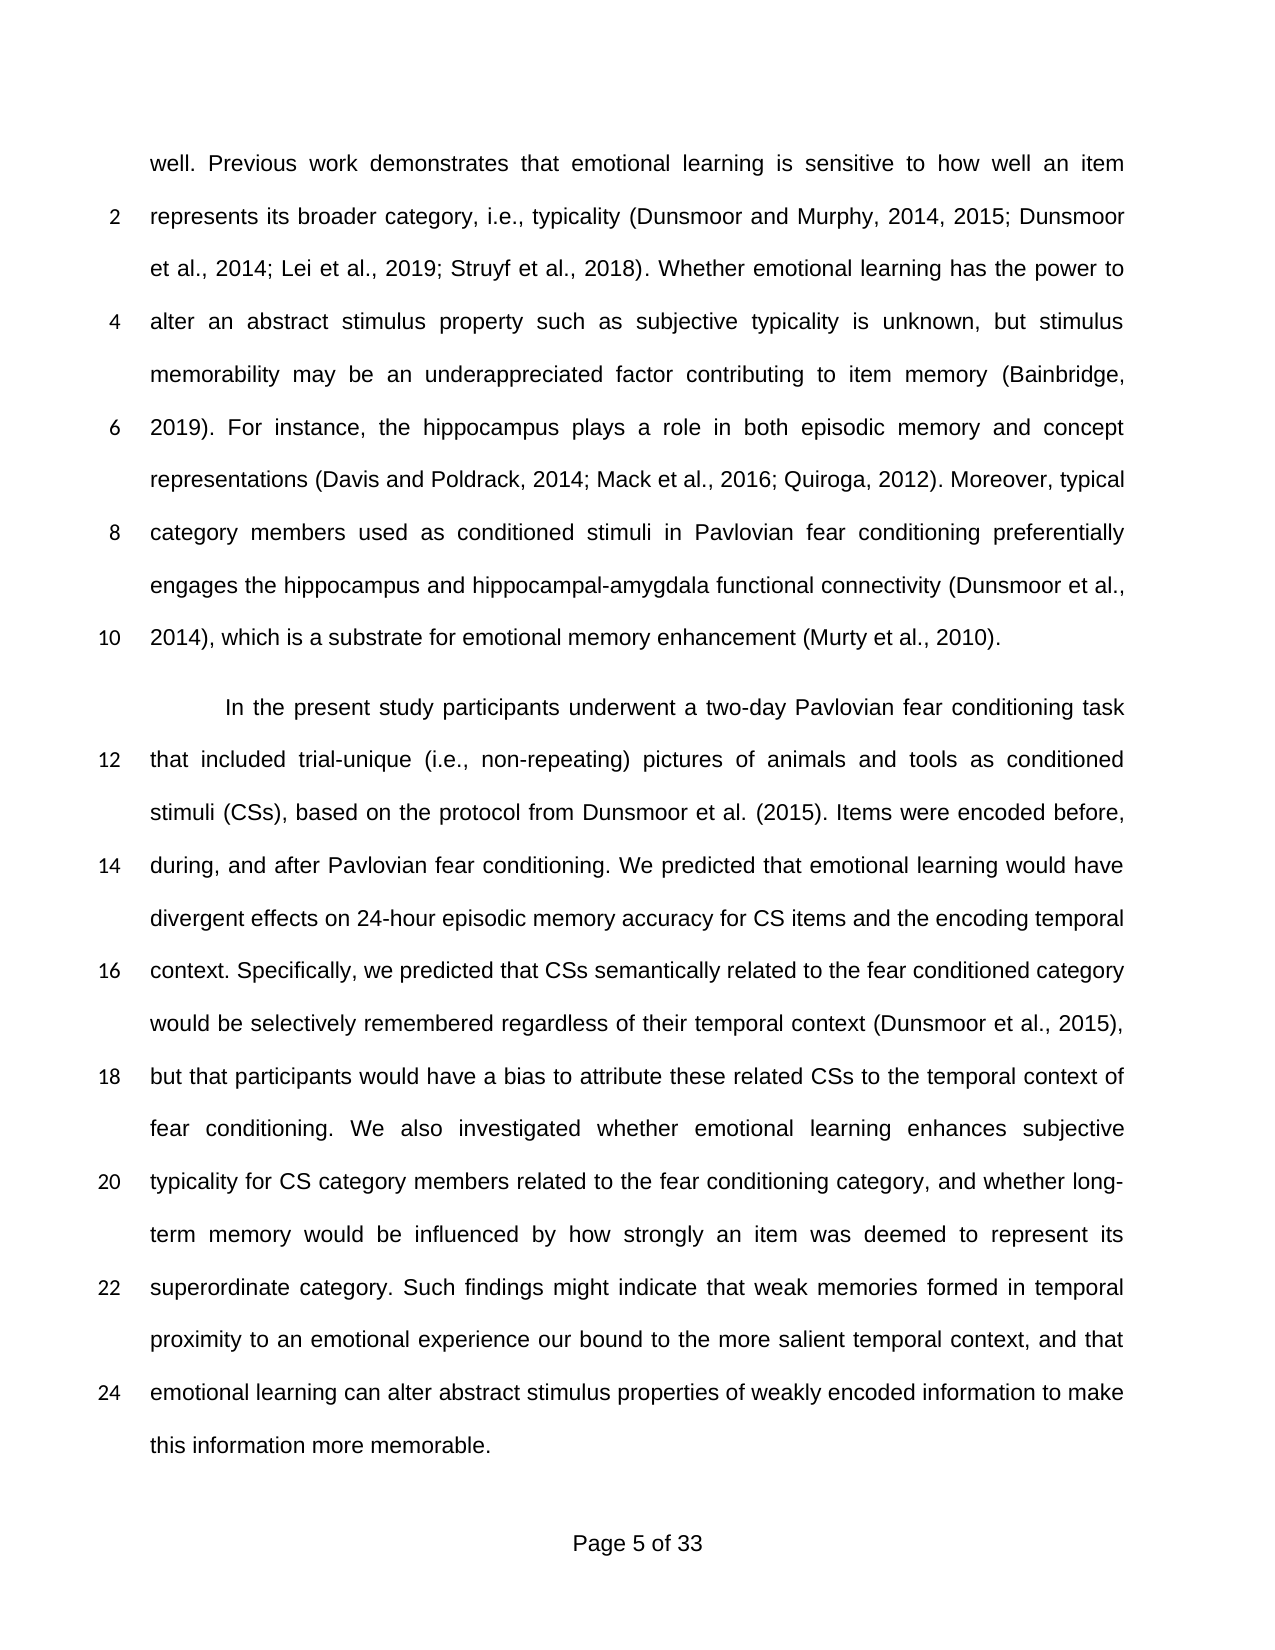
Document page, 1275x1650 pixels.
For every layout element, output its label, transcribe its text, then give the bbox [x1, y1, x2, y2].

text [150, 150, 1125, 651]
text In the present study participants underwent a two-day Pavlovian fear conditioning task that included trial-unique (i.e., non-repeating) pictures of animals and tools as conditioned stimuli (CSs), based on the protocol from Dunsmoor et al. (2015). Items were encoded before, during, and after Pavlovian fear conditioning. We predicted that emotional learning would have divergent effects on 24-hour episodic memory accuracy for CS items and the encoding temporal context. Specifically, we predicted that CSs semantically related to the fear conditioned category would be selectively remembered regardless of their temporal context (Dunsmoor et al., 2015), but that participants would have a bias to attribute these related CSs to the temporal context of fear conditioning. We also investigated whether emotional learning enhances subjective typicality for CS category members related to the fear conditioning category, and whether long-term memory would be influenced by how strongly an item was deemed to represent its superordinate category. Such findings might indicate that weak memories formed in temporal proximity to an emotional experience our bound to the more salient temporal context, and that emotional learning can alter abstract stimulus properties of weakly encoded information to make this information more memorable. [150, 694, 1125, 1458]
